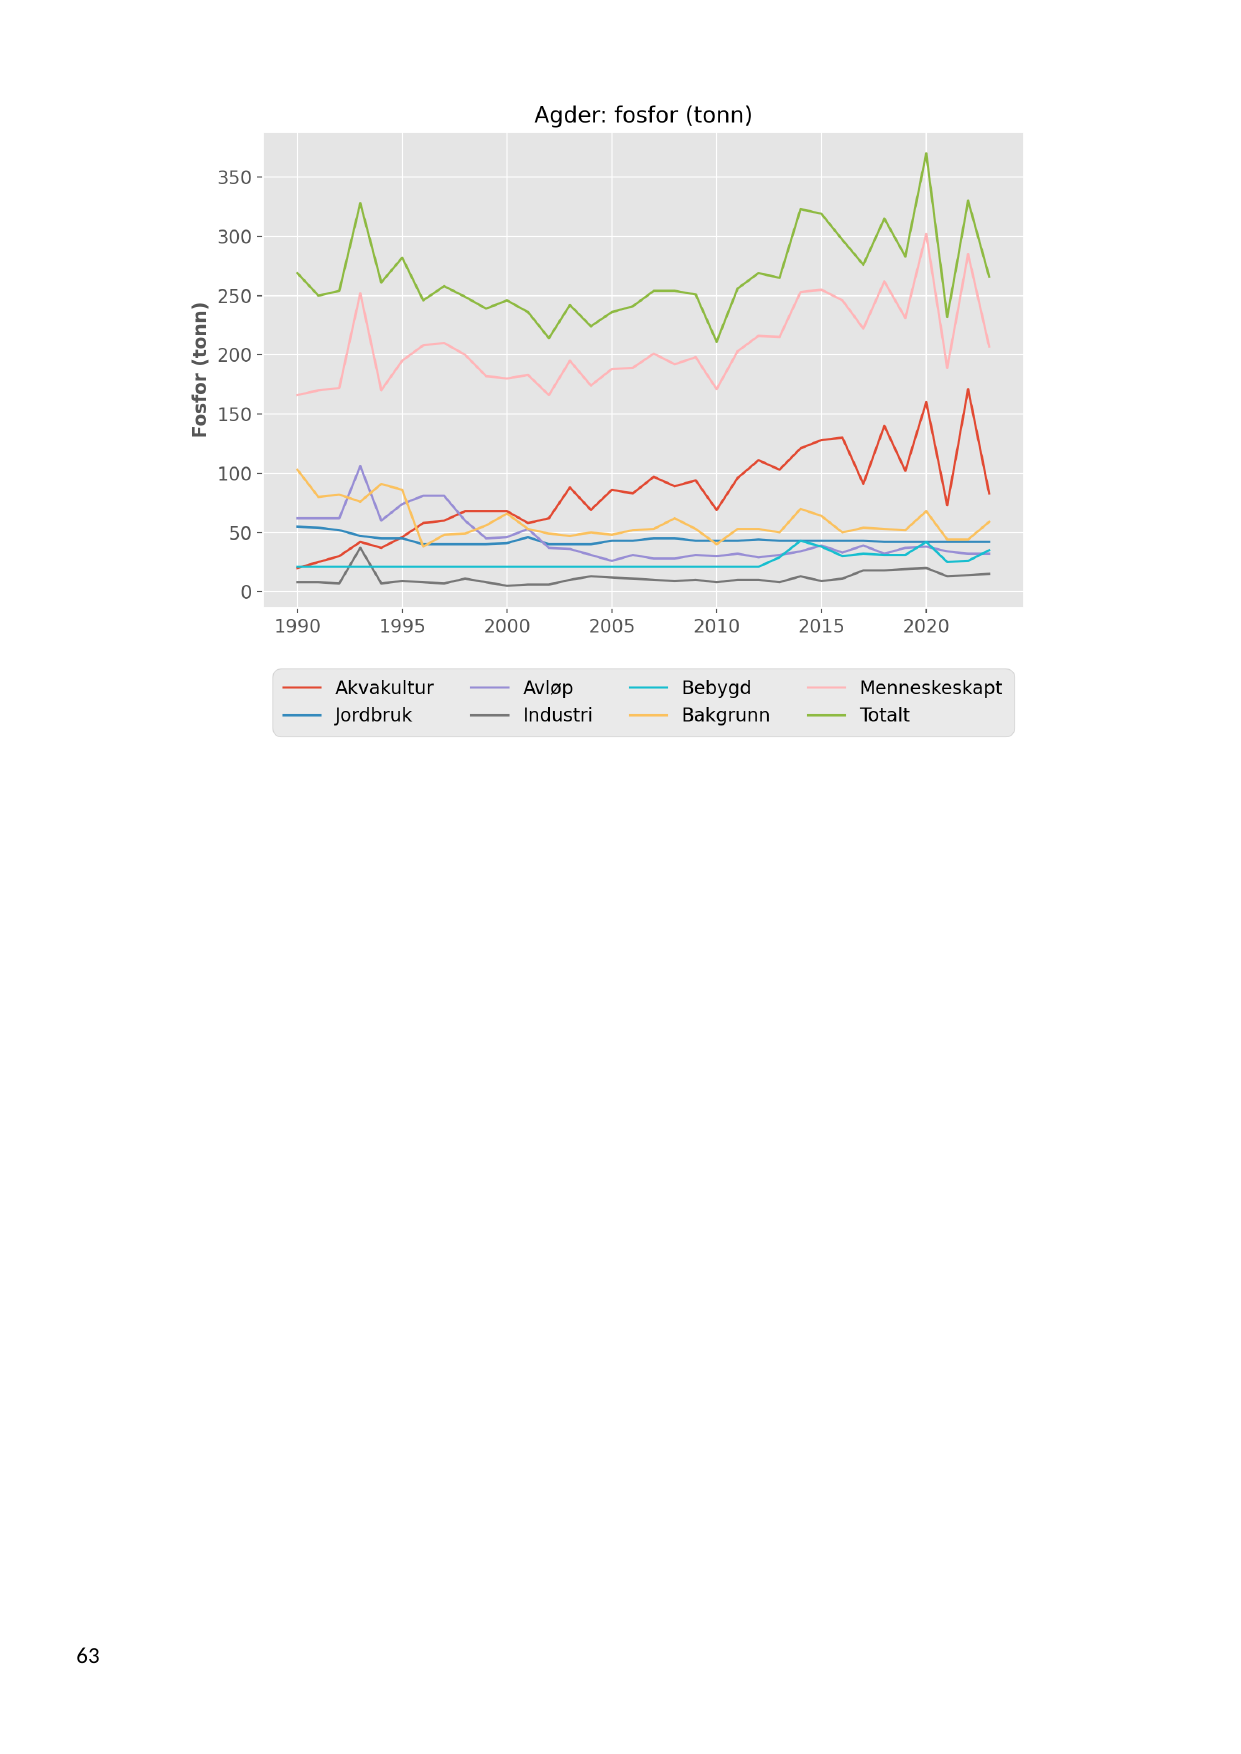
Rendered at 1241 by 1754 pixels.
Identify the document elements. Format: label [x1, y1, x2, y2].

picture [177, 90, 1063, 755]
